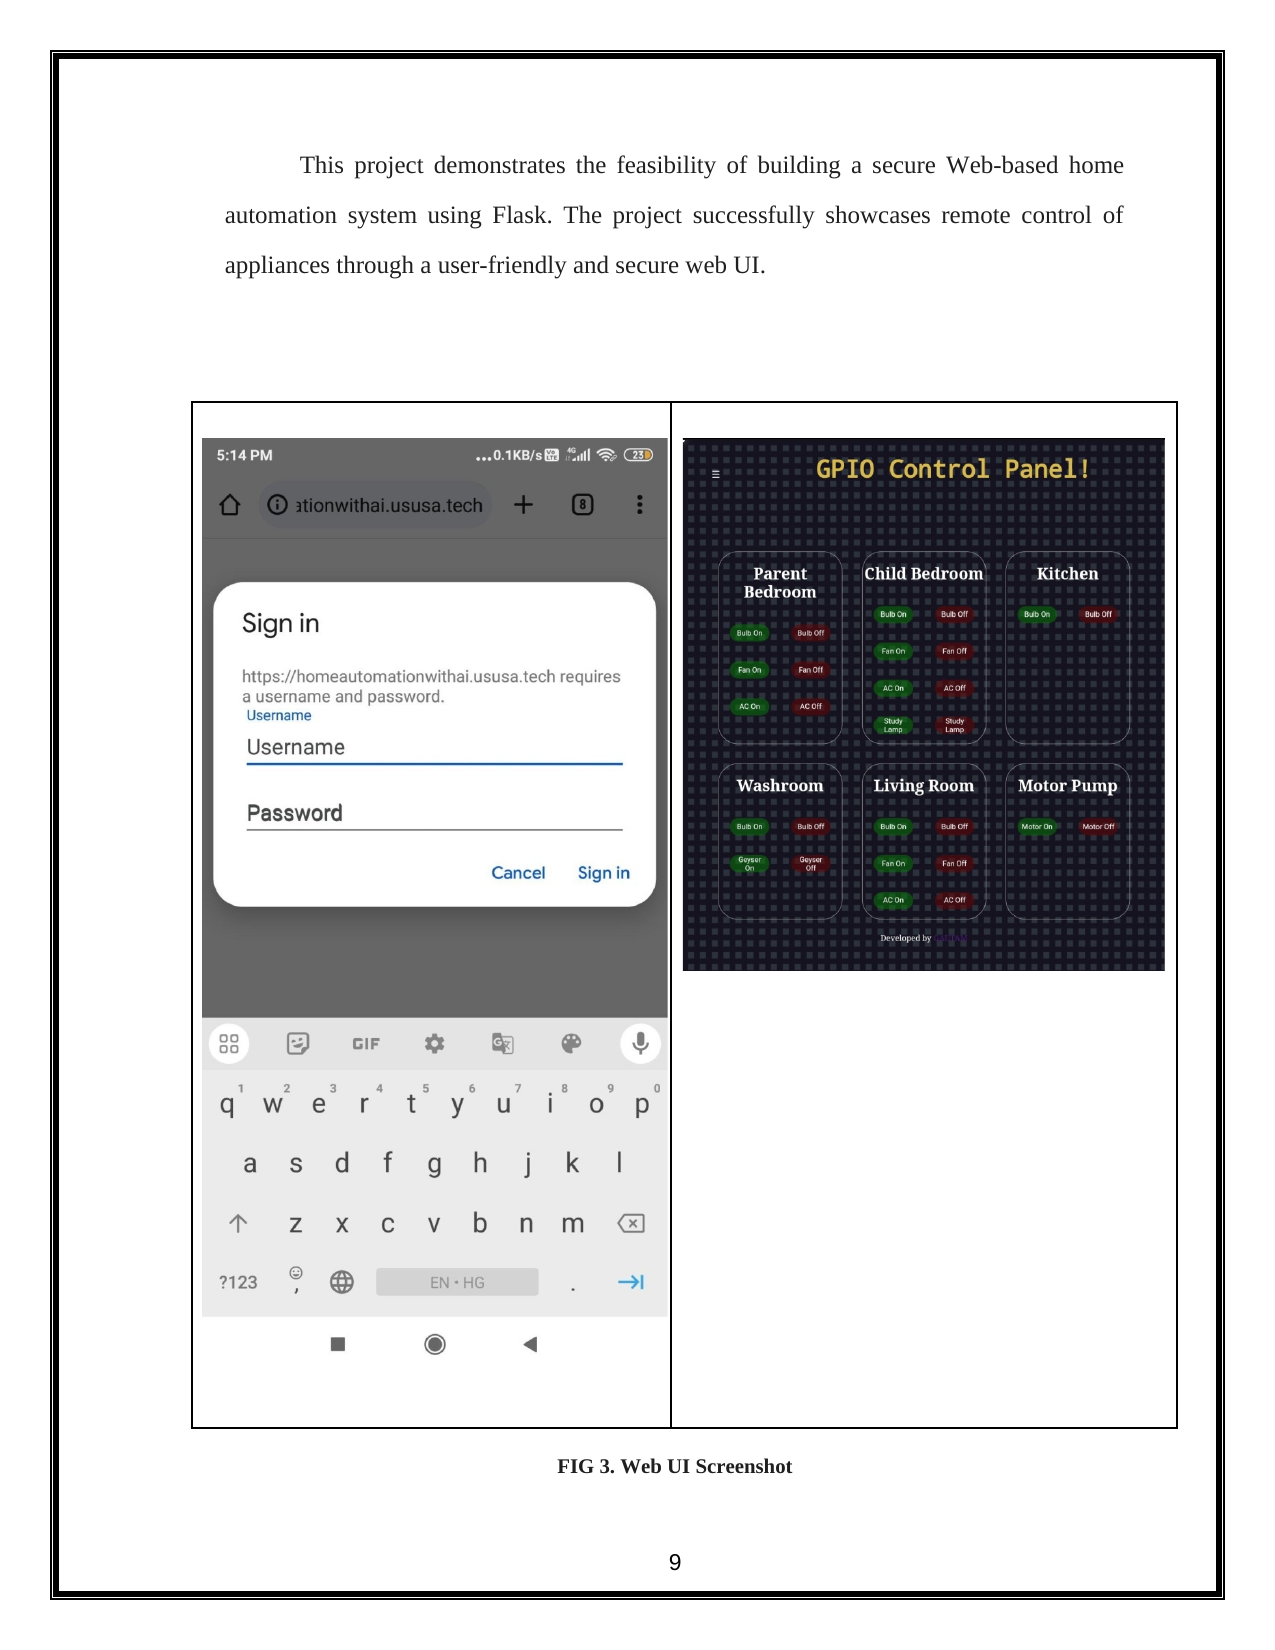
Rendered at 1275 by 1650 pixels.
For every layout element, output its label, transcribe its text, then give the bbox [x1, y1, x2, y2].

text FIG 3. Web UI Screenshot [224, 1454, 1125, 1478]
picture [682, 438, 1165, 971]
table_header [672, 403, 1176, 1427]
picture [202, 438, 668, 1372]
text This project demonstrates the feasibility of building a secure Web-based home automation system using Flask. The project successfully showcases remote control of appliances through a user-friendly and secure web UI. [224, 150, 1125, 279]
table_header [193, 403, 670, 1427]
